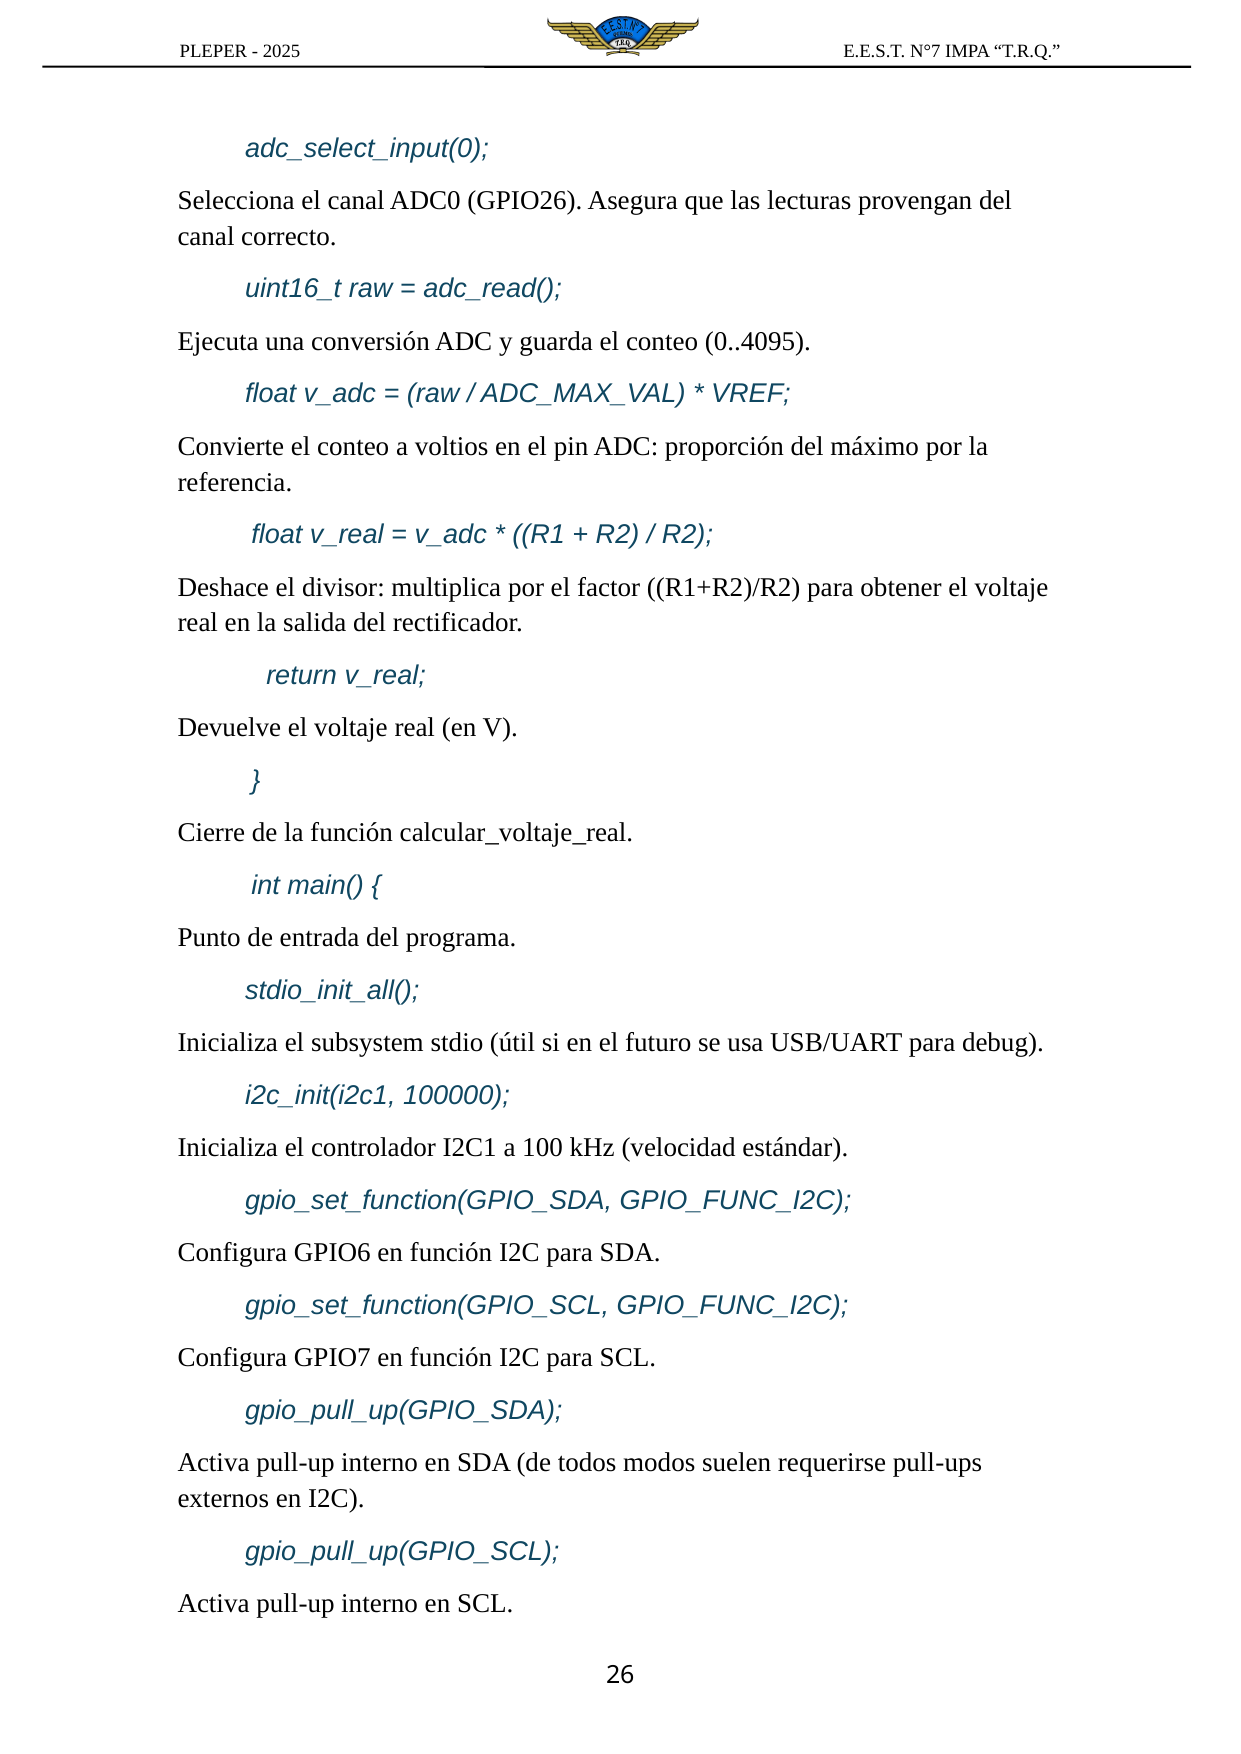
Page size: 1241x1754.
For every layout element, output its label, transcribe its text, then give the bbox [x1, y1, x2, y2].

text Selecciona el canal ADC0 (GPIO26). Asegura que las lecturas provengan del canal correcto. [177, 184, 1063, 251]
text adc_select_input(0); [215, 132, 1063, 163]
text Ejecuta una conversión ADC y guarda el conteo (0..4095). [177, 325, 1063, 356]
text gpio_pull_up(GPIO_SDA); [215, 1394, 1063, 1425]
text uint16_t raw = adc_read(); [215, 272, 1063, 304]
text Convierte el conteo a voltios en el pin ADC: proporción del máximo por la referencia. [177, 430, 1063, 497]
text } [251, 764, 1063, 795]
text Cierre de la función calcular_voltaje_real. [177, 817, 1063, 848]
text return v_real; [251, 659, 1063, 690]
text Inicializa el subsystem stdio (útil si en el futuro se usa USB/UART para debug). [177, 1027, 1063, 1058]
text float v_real = v_adc * ((R1 + R2) / R2); [251, 518, 1063, 549]
text Inicializa el controlador I2C1 a 100 kHz (velocidad estándar). [177, 1132, 1063, 1163]
text Punto de entrada del programa. [177, 922, 1063, 953]
text Activa pull-up interno en SDA (de todos modos suelen requerirse pull-ups externos en I2C). [177, 1447, 1063, 1513]
text Configura GPIO6 en función I2C para SDA. [177, 1237, 1063, 1268]
text Activa pull-up interno en SCL. [177, 1587, 1063, 1618]
text i2c_init(i2c1, 100000); [215, 1079, 1063, 1110]
text gpio_pull_up(GPIO_SCL); [215, 1535, 1063, 1566]
text int main() { [251, 869, 1063, 900]
text Deshace el divisor: multiplica por el factor ((R1+R2)/R2) para obtener el voltaje real en la salida del rectificador. [177, 571, 1063, 638]
text Devuelve el voltaje real (en V). [177, 712, 1063, 743]
text gpio_set_function(GPIO_SDA, GPIO_FUNC_I2C); [215, 1184, 1063, 1215]
text stdio_init_all(); [215, 974, 1063, 1005]
text float v_adc = (raw / ADC_MAX_VAL) * VREF; [215, 377, 1063, 409]
text gpio_set_function(GPIO_SCL, GPIO_FUNC_I2C); [215, 1289, 1063, 1320]
text Configura GPIO7 en función I2C para SCL. [177, 1342, 1063, 1373]
picture [543, 14, 703, 58]
